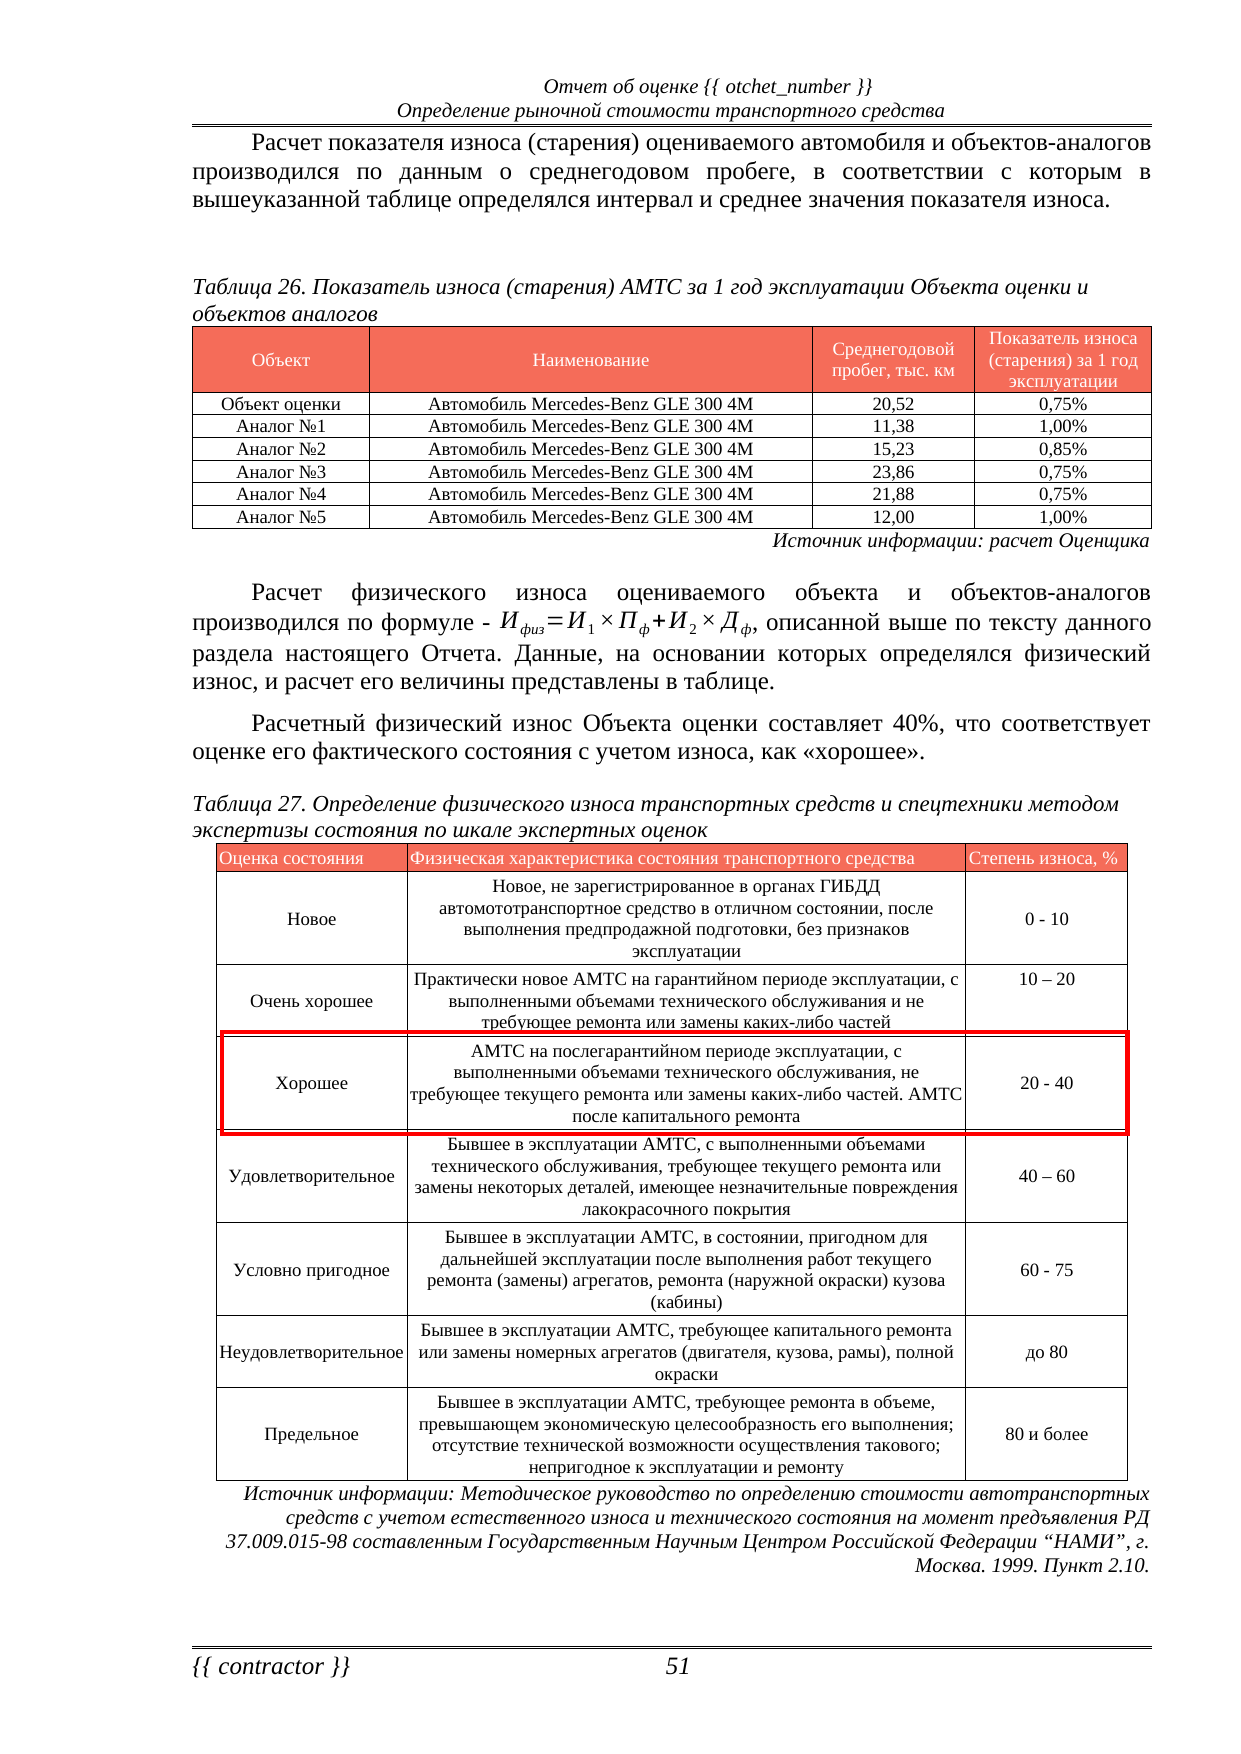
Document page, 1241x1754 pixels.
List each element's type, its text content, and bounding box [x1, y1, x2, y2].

table_header Показатель износа (старения) за 1 год эксплуатации [975, 327, 1151, 392]
table_cell Условно пригодное [217, 1223, 407, 1315]
table_cell Автомобиль Mercedes-Вenz GLE 300 4M [370, 393, 812, 414]
table_cell Объект оценки [193, 393, 369, 414]
table_cell Новое, не зарегистрированное в органах ГИБДД автомототранспортное средство в отличном состоянии, после выполнения предпродажной подготовки, без признаков эксплуатации [408, 872, 965, 964]
table_cell 0,75% [975, 483, 1151, 505]
table_cell до 80 [966, 1316, 1127, 1387]
table_cell 0,75% [975, 461, 1151, 482]
table_cell 23,86 [813, 461, 974, 482]
table_cell Автомобиль Mercedes-Вenz GLE 300 4M [370, 483, 812, 505]
table_cell 0,85% [975, 438, 1151, 459]
table_cell Бывшее в эксплуатации АМТС, с выполненными объемами технического обслуживания, требующее текущего ремонта или замены некоторых деталей, имеющее незначительные повреждения лакокрасочного покрытия [408, 1136, 965, 1222]
table_cell 20,52 [813, 393, 974, 414]
table_cell Аналог №4 [193, 483, 369, 505]
table_cell Бывшее в эксплуатации АМТС, требующее ремонта в объеме, превышающем экономическую целесообразность его выполнения; отсутствие технической возможности осуществления такового; непригодное к эксплуатации и ремонту [408, 1388, 965, 1480]
table_cell Автомобиль Mercedes-Вenz GLE 300 4M [370, 415, 812, 437]
table_cell 0 - 10 [966, 872, 1127, 964]
text Расчетный физический износ Объекта оценки составляет 40%, что соответствует оценке его фактического состояния с учетом износа, как «хорошее». [192, 708, 1152, 765]
table_cell 12,00 [813, 506, 974, 527]
table_cell 20 - 40 [966, 1037, 1125, 1129]
table_cell Очень хорошее [217, 965, 407, 1036]
table_cell Неудовлетворительное [217, 1316, 407, 1387]
table_cell Автомобиль Mercedes-Вenz GLE 300 4M [370, 506, 812, 527]
table_header Физическая характеристика состояния транспортного средства [408, 844, 965, 871]
table_header Среднегодовой пробег, тыс. км [813, 327, 974, 392]
table_cell Бывшее в эксплуатации АМТС, требующее капитального ремонта или замены номерных агрегатов (двигателя, кузова, рамы), полной окраски [408, 1316, 965, 1387]
table_cell АМТС на послегарантийном периоде эксплуатации, с выполненными объемами технического обслуживания, не требующее текущего ремонта или замены каких-либо частей. АМТС после капитального ремонта [408, 1037, 965, 1129]
text Таблица 26. Показатель износа (старения) АМТС за 1 год эксплуатации Объекта оценки и объектов аналогов [192, 273, 1152, 326]
table_cell 15,23 [813, 438, 974, 459]
text Расчет показателя износа (старения) оцениваемого автомобиля и объектов-аналогов производился по данным о среднегодовом пробеге, в соответствии с которым в вышеуказанной таблице определялся интервал и среднее значения показателя износа. [192, 127, 1152, 213]
table_cell 0,75% [975, 393, 1151, 414]
table_cell 40 – 60 [966, 1136, 1127, 1222]
text Источник информации: расчет Оценщика [192, 529, 1152, 552]
table_cell Автомобиль Mercedes-Вenz GLE 300 4M [370, 438, 812, 459]
table_cell Предельное [217, 1388, 407, 1480]
table_header Наименование [370, 327, 812, 392]
text Источник информации: Методическое руководство по определению стоимости автотранспортных средств с учетом естественного износа и технического состояния на момент предъявления РД 37.009.015-98 составленным Государственным Научным Центром Российской Федерации “НАМИ”, г. Москва. 1999. Пункт 2.10. [192, 1481, 1152, 1577]
table_cell Хорошее [224, 1037, 407, 1129]
table_cell 11,38 [813, 415, 974, 437]
table_cell Бывшее в эксплуатации АМТС, в состоянии, пригодном для дальнейшей эксплуатации после выполнения работ текущего ремонта (замены) агрегатов, ремонта (наружной окраски) кузова (кабины) [408, 1223, 965, 1315]
table_cell 1,00% [975, 415, 1151, 437]
table_cell Аналог №3 [193, 461, 369, 482]
table_cell Новое [217, 872, 407, 964]
table_cell Автомобиль Mercedes-Вenz GLE 300 4M [370, 461, 812, 482]
table_cell Удовлетворительное [217, 1130, 407, 1222]
table_cell Практически новое АМТС на гарантийном периоде эксплуатации, с выполненными объемами технического обслуживания и не требующее ремонта или замены каких-либо частей [408, 965, 965, 1030]
table_cell 80 и более [966, 1388, 1127, 1480]
table_header Объект [193, 327, 369, 392]
table_cell 1,00% [975, 506, 1151, 527]
table_cell Аналог №1 [193, 415, 369, 437]
table_header Оценка состояния [217, 844, 407, 871]
text Расчет физического износа оцениваемого объекта и объектов-аналогов производился по формуле - , описанной выше по тексту данного раздела настоящего Отчета. Данные, на основании которых определялся физический износ, и расчет его величины представлены в таблице. [192, 577, 1152, 695]
text Таблица 27. Определение физического износа транспортных средств и спецтехники методом экспертизы состояния по шкале экспертных оценок [192, 790, 1152, 843]
table_cell 21,88 [813, 483, 974, 505]
table_cell Аналог №2 [193, 438, 369, 459]
table_cell Аналог №5 [193, 506, 369, 527]
table_cell 10 – 20 [966, 965, 1127, 1030]
table_header Степень износа, % [966, 844, 1127, 871]
table_cell 60 - 75 [966, 1223, 1127, 1315]
